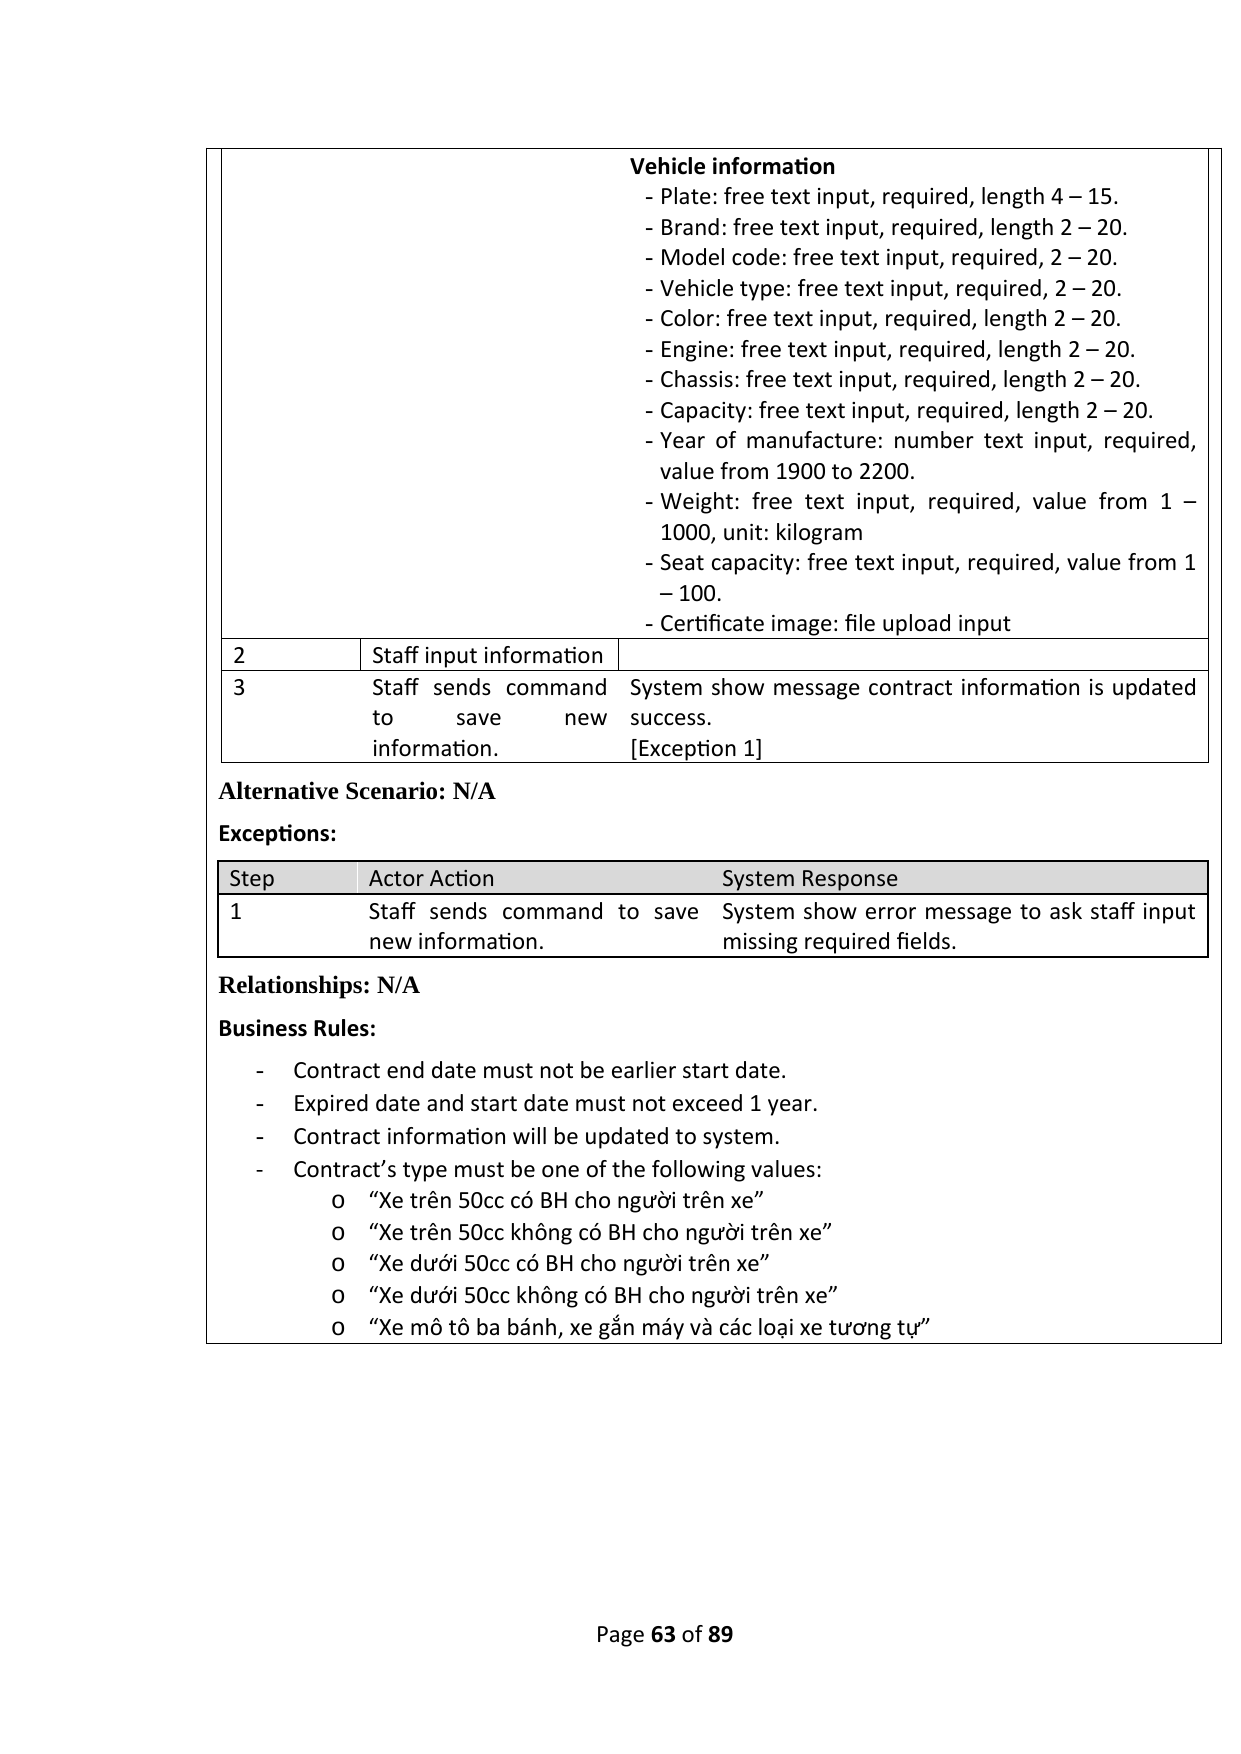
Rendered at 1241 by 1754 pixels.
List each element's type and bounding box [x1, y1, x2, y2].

table_cell [207, 149, 1221, 1343]
